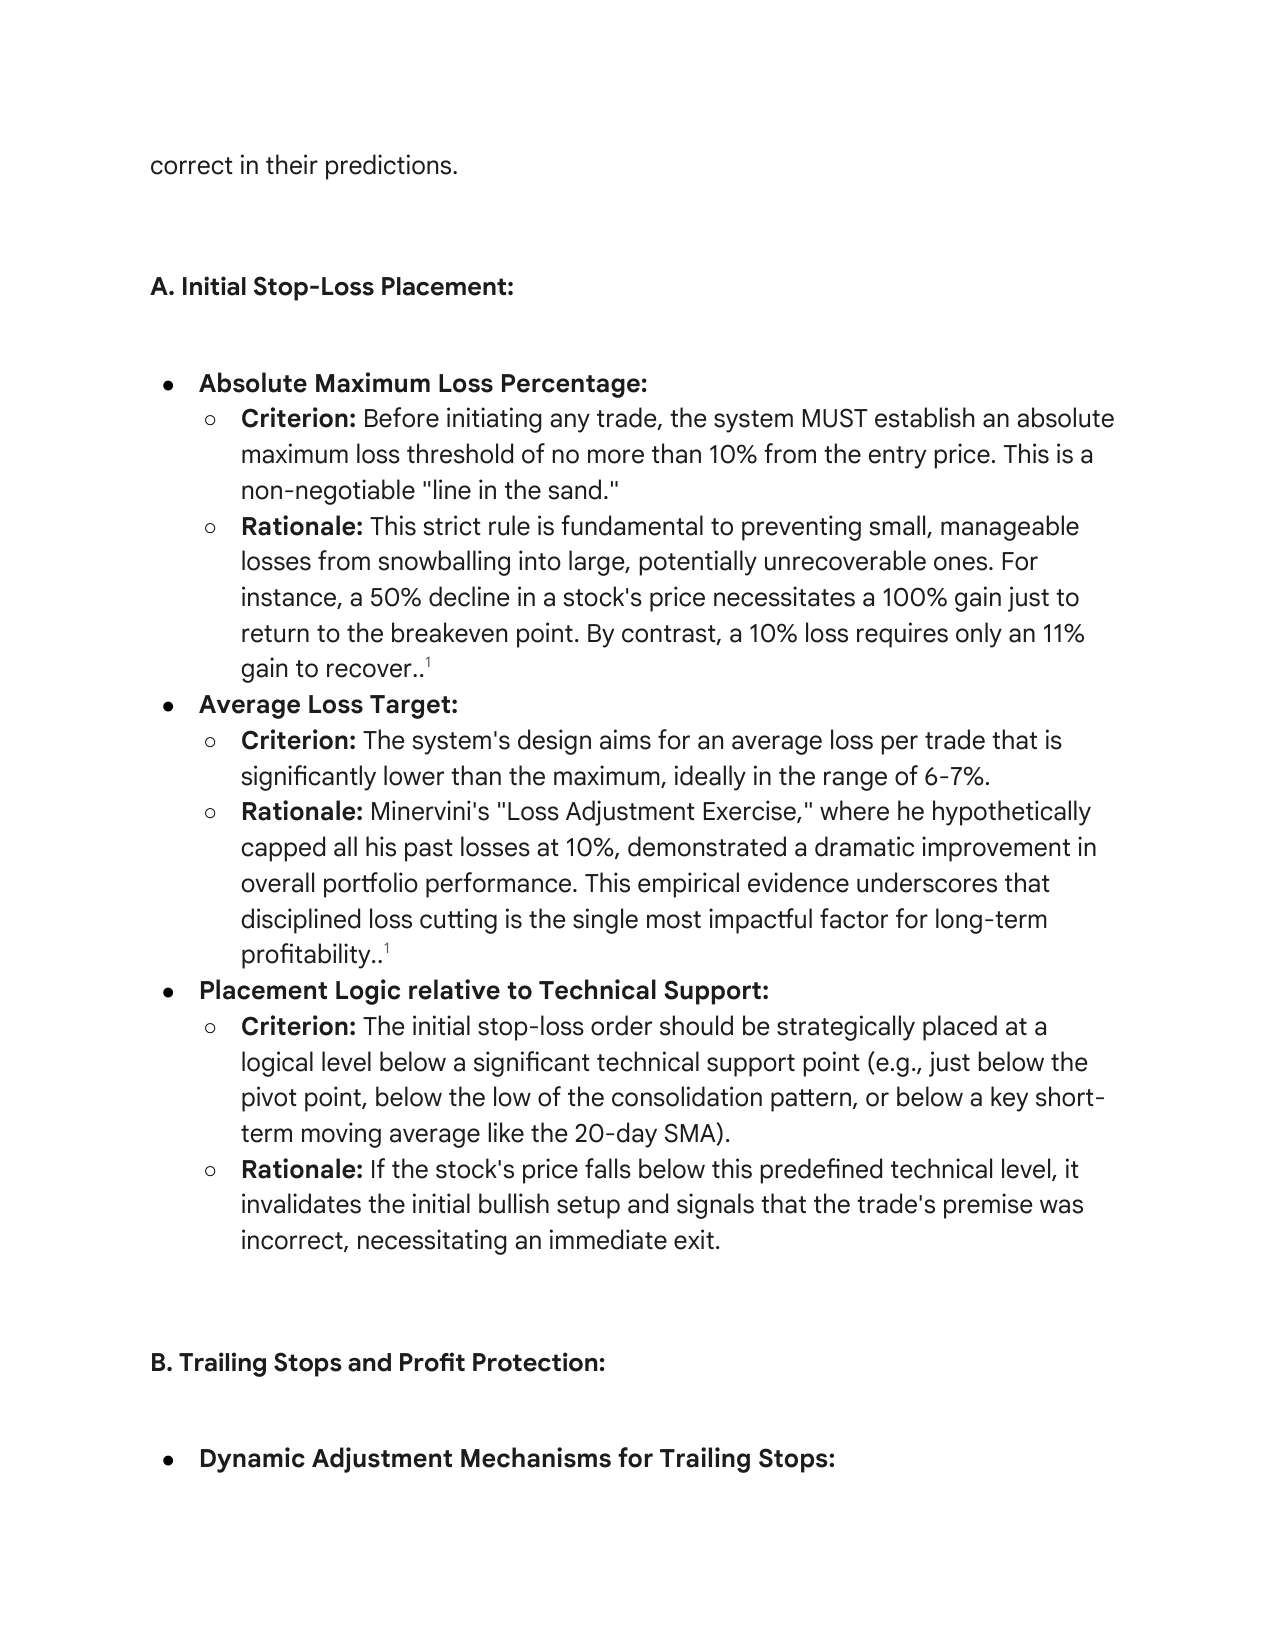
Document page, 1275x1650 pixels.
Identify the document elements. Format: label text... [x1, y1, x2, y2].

list Criterion: The system's design aims for an average loss per trade that is significantly lower than the maximum, ideally in the range of 6-7%. [203, 725, 1125, 792]
list Rationale: If the stock's price falls below this predefined technical level, it invalidates the initial bullish setup and signals that the trade's premise was incorrect, necessitating an immediate exit. [203, 1154, 1125, 1257]
list Criterion: The initial stop-loss order should be strategically placed at a logical level below a significant technical support point (e.g., just below the pivot point, below the low of the consolidation pattern, or below a key short-term moving average like the 20-day SMA). [203, 1011, 1125, 1149]
list Rationale: This strict rule is fundamental to preventing small, manageable losses from snowballing into large, potentially unrecoverable ones. For instance, a 50% decline in a stock's price necessitates a 100% gain just to return to the breakeven point. By contrast, a 10% loss requires only an 11% gain to recover..1 [203, 511, 1125, 685]
list Absolute Maximum Loss Percentage: [161, 368, 1125, 399]
list Criterion: Before initiating any trade, the system MUST establish an absolute maximum loss threshold of no more than 10% from the entry price. This is a non-negotiable "line in the sand." [203, 404, 1125, 506]
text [150, 150, 1125, 181]
list Dynamic Adjustment Mechanisms for Trailing Stops: [161, 1443, 1125, 1475]
list Rationale: Minervini's "Loss Adjustment Exercise," where he hypothetically capped all his past losses at 10%, demonstrated a dramatic improvement in overall portfolio performance. This empirical evidence underscores that disciplined loss cutting is the single most impactful factor for long-term profitability..1 [203, 797, 1125, 971]
list Placement Logic relative to Technical Support: [161, 975, 1125, 1007]
subtitle A. Initial Stop-Loss Placement: [150, 271, 1125, 303]
list Average Loss Target: [161, 689, 1125, 721]
subtitle B. Trailing Stops and Profit Protection: [150, 1347, 1125, 1378]
